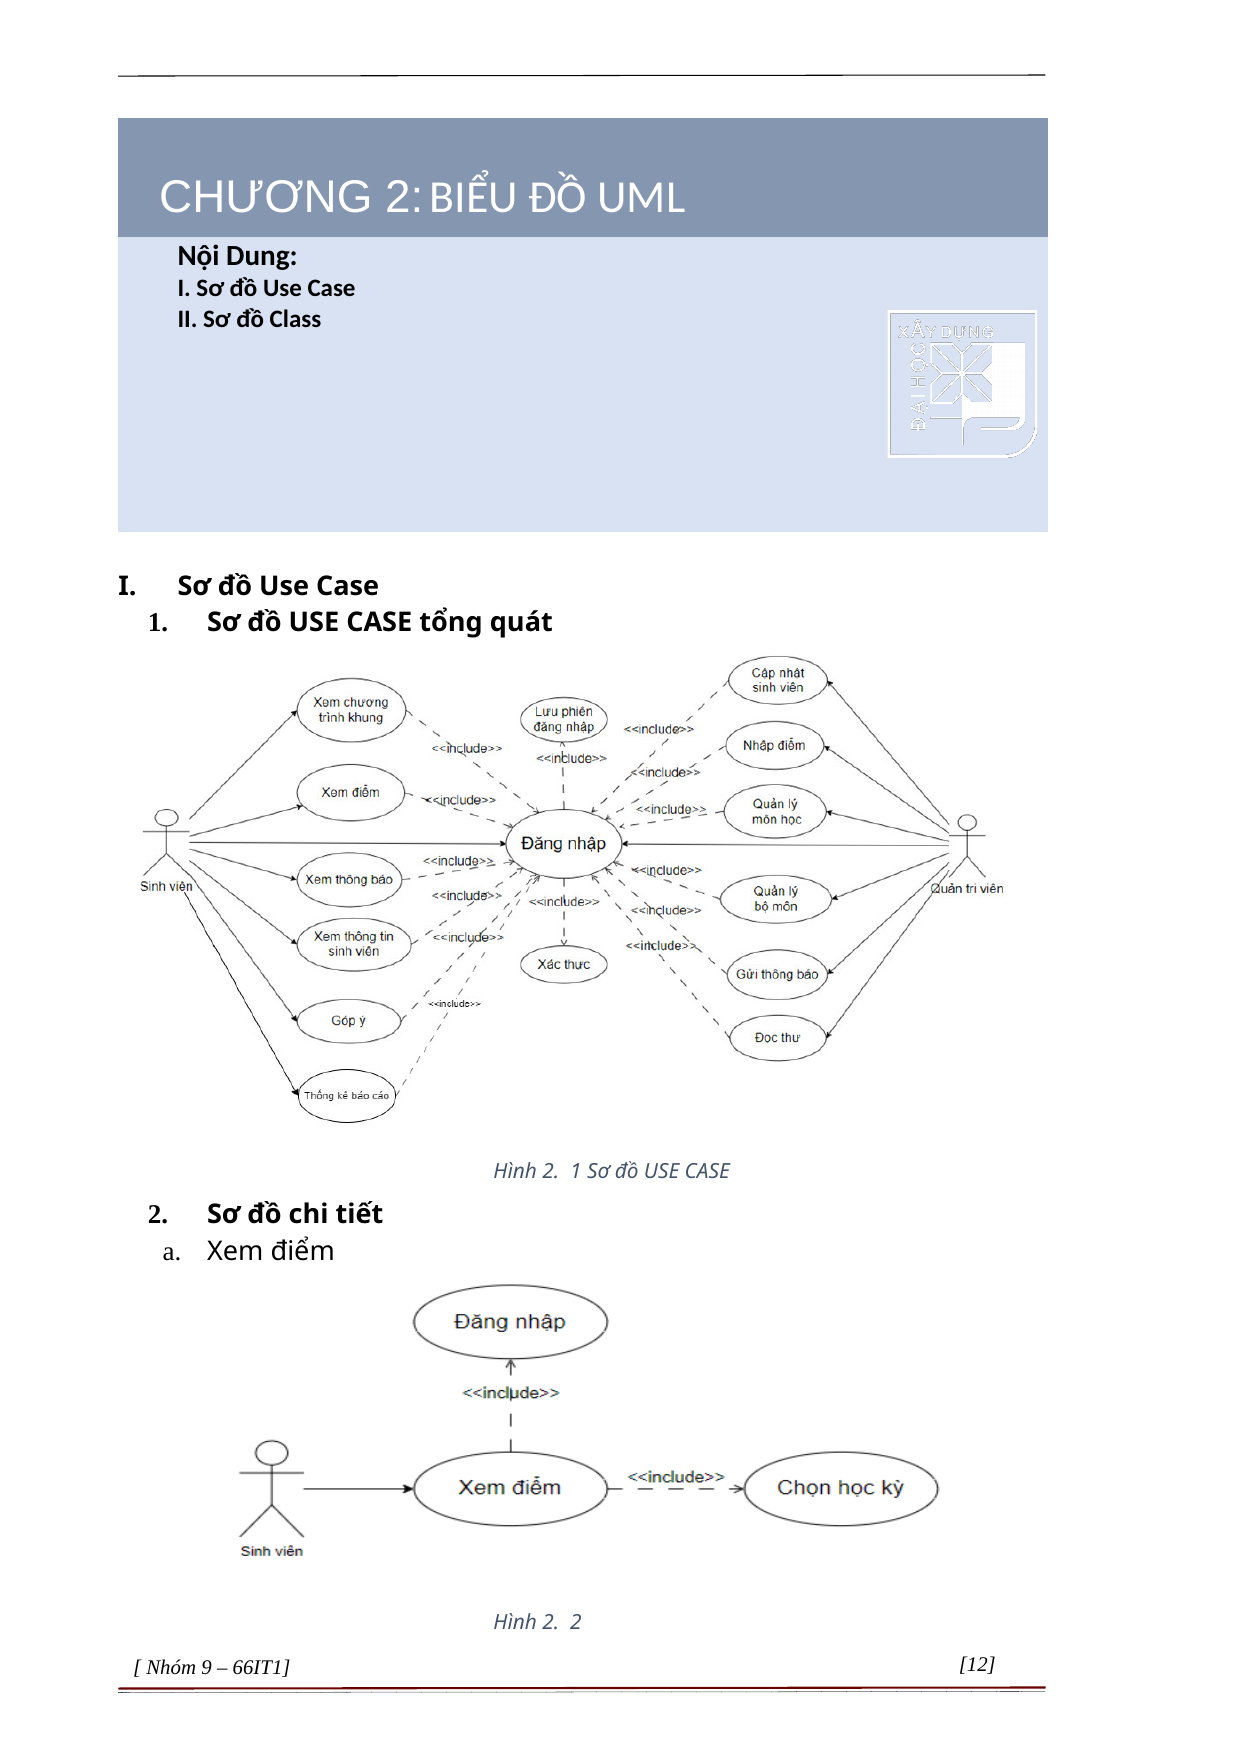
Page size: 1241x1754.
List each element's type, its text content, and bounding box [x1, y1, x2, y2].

picture [118, 639, 1034, 1150]
table_cell Nội Dung: I. Sơ đồ Use Case II. Sơ đồ Class [118, 237, 1048, 532]
text Hình 2. 2 [462, 1607, 1033, 1636]
picture [170, 1268, 982, 1601]
table_header BIỂU ĐỒ UML [118, 118, 1048, 237]
list Sơ đồ USE CASE tổng quát [148, 603, 1033, 639]
list Sơ đồ Use Case [118, 566, 1033, 603]
text Hình 2. 1 Sơ đồ USE CASE [462, 1156, 1033, 1184]
list Xem điểm [162, 1232, 1033, 1268]
picture [887, 310, 1038, 458]
list Sơ đồ chi tiết [148, 1195, 1033, 1232]
